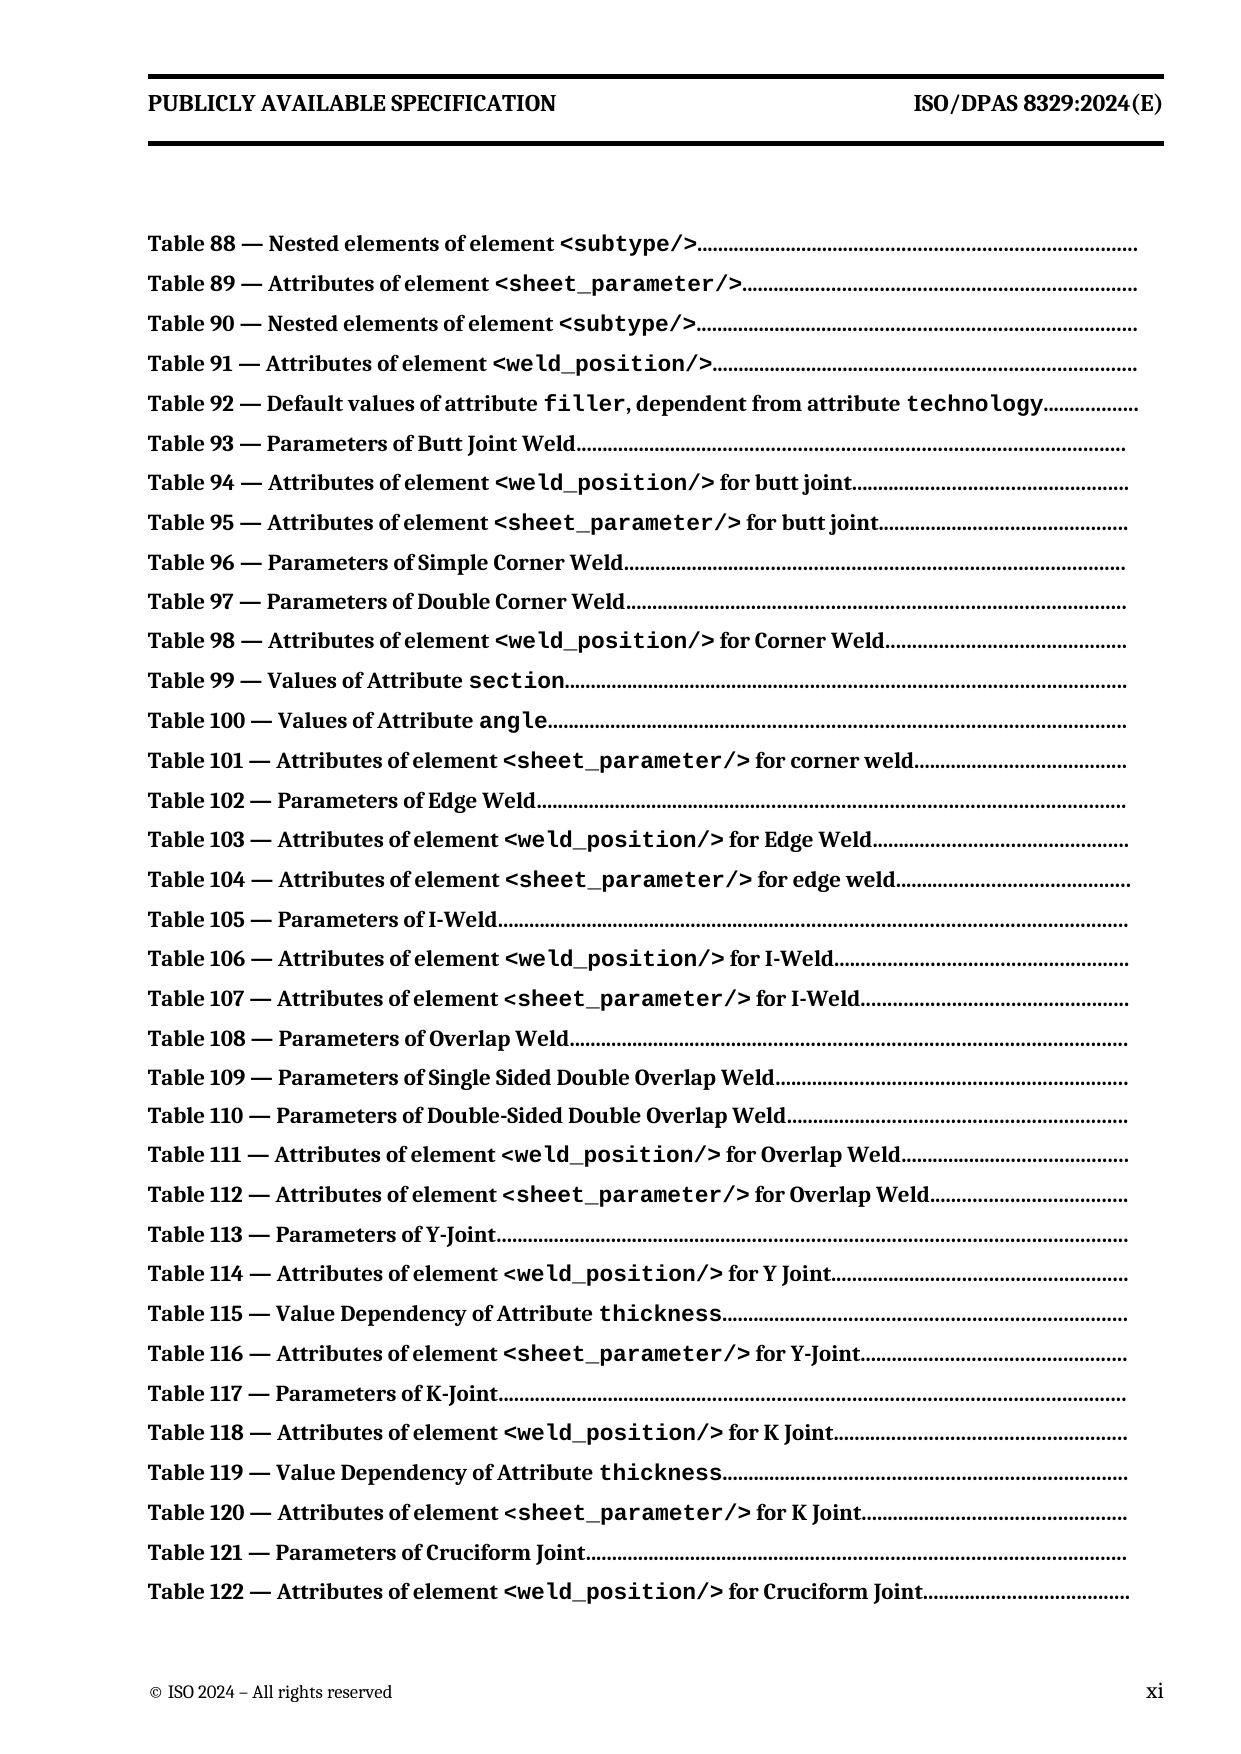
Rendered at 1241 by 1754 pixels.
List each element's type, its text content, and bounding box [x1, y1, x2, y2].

text Table 100 — Values of Attribute angle 107 [148, 708, 1111, 735]
text Table 99 — Values of Attribute section 107 [148, 668, 1111, 695]
text Table 109 — Parameters of Single Sided Double Overlap Weld 116 [148, 1064, 1111, 1091]
text Table 102 — Parameters of Edge Weld 109 [148, 788, 1111, 814]
text Table 104 — Attributes of element <sheet_parameter/> for edge weld 111 [148, 867, 1111, 894]
text Table 121 — Parameters of Cruciform Joint 130 [148, 1540, 1111, 1566]
text Table 108 — Parameters of Overlap Weld 115 [148, 1025, 1111, 1052]
text Table 105 — Parameters of I-Weld 112 [148, 907, 1111, 933]
text Table 103 — Attributes of element <weld_position/> for Edge Weld 110 [148, 827, 1111, 854]
text Table 94 — Attributes of element <weld_position/> for butt joint 101 [148, 470, 1111, 497]
text Table 116 — Attributes of element <sheet_parameter/> for Y-Joint 124 [148, 1341, 1111, 1368]
text Table 118 — Attributes of element <weld_position/> for K Joint 126 [148, 1420, 1111, 1447]
text Table 106 — Attributes of element <weld_position/> for I-Weld 112 [148, 945, 1111, 973]
text Table 98 — Attributes of element <weld_position/> for Corner Weld 106 [148, 628, 1111, 655]
text Table 96 — Parameters of Simple Corner Weld 104 [148, 550, 1111, 576]
text Table 95 — Attributes of element <sheet_parameter/> for butt joint 102 [148, 510, 1111, 537]
text Table 114 — Attributes of element <weld_position/> for Y Joint 122 [148, 1261, 1111, 1288]
text Table 113 — Parameters of Y-Joint 121 [148, 1222, 1111, 1248]
text Table 122 — Attributes of element <weld_position/> for Cruciform Joint 131 [148, 1578, 1111, 1606]
text Table 119 — Value Dependency of Attribute thickness 127 [148, 1460, 1111, 1487]
text Table 107 — Attributes of element <sheet_parameter/> for I-Weld 113 [148, 985, 1111, 1013]
text Table 88 — Nested elements of element <subtype/> 92 [148, 231, 1111, 259]
text Table 115 — Value Dependency of Attribute thickness 123 [148, 1301, 1111, 1328]
text Table 93 — Parameters of Butt Joint Weld 100 [148, 431, 1111, 457]
text Table 111 — Attributes of element <weld_position/> for Overlap Weld 118 [148, 1142, 1111, 1169]
text Table 90 — Nested elements of element <subtype/> 95 [148, 311, 1111, 339]
text Table 112 — Attributes of element <sheet_parameter/> for Overlap Weld 120 [148, 1182, 1111, 1209]
text Table 91 — Attributes of element <weld_position/> 95 [148, 351, 1111, 379]
text Table 97 — Parameters of Double Corner Weld 105 [148, 589, 1111, 615]
text Table 89 — Attributes of element <sheet_parameter/> 93 [148, 271, 1111, 299]
text Table 120 — Attributes of element <sheet_parameter/> for K Joint 128 [148, 1500, 1111, 1527]
text Table 117 — Parameters of K-Joint 126 [148, 1381, 1111, 1407]
text Table 110 — Parameters of Double-Sided Double Overlap Weld 118 [148, 1103, 1111, 1129]
text Table 92 — Default values of attribute filler, dependent from attribute technology 99 [148, 391, 1111, 419]
text Table 101 — Attributes of element <sheet_parameter/> for corner weld 108 [148, 748, 1111, 775]
